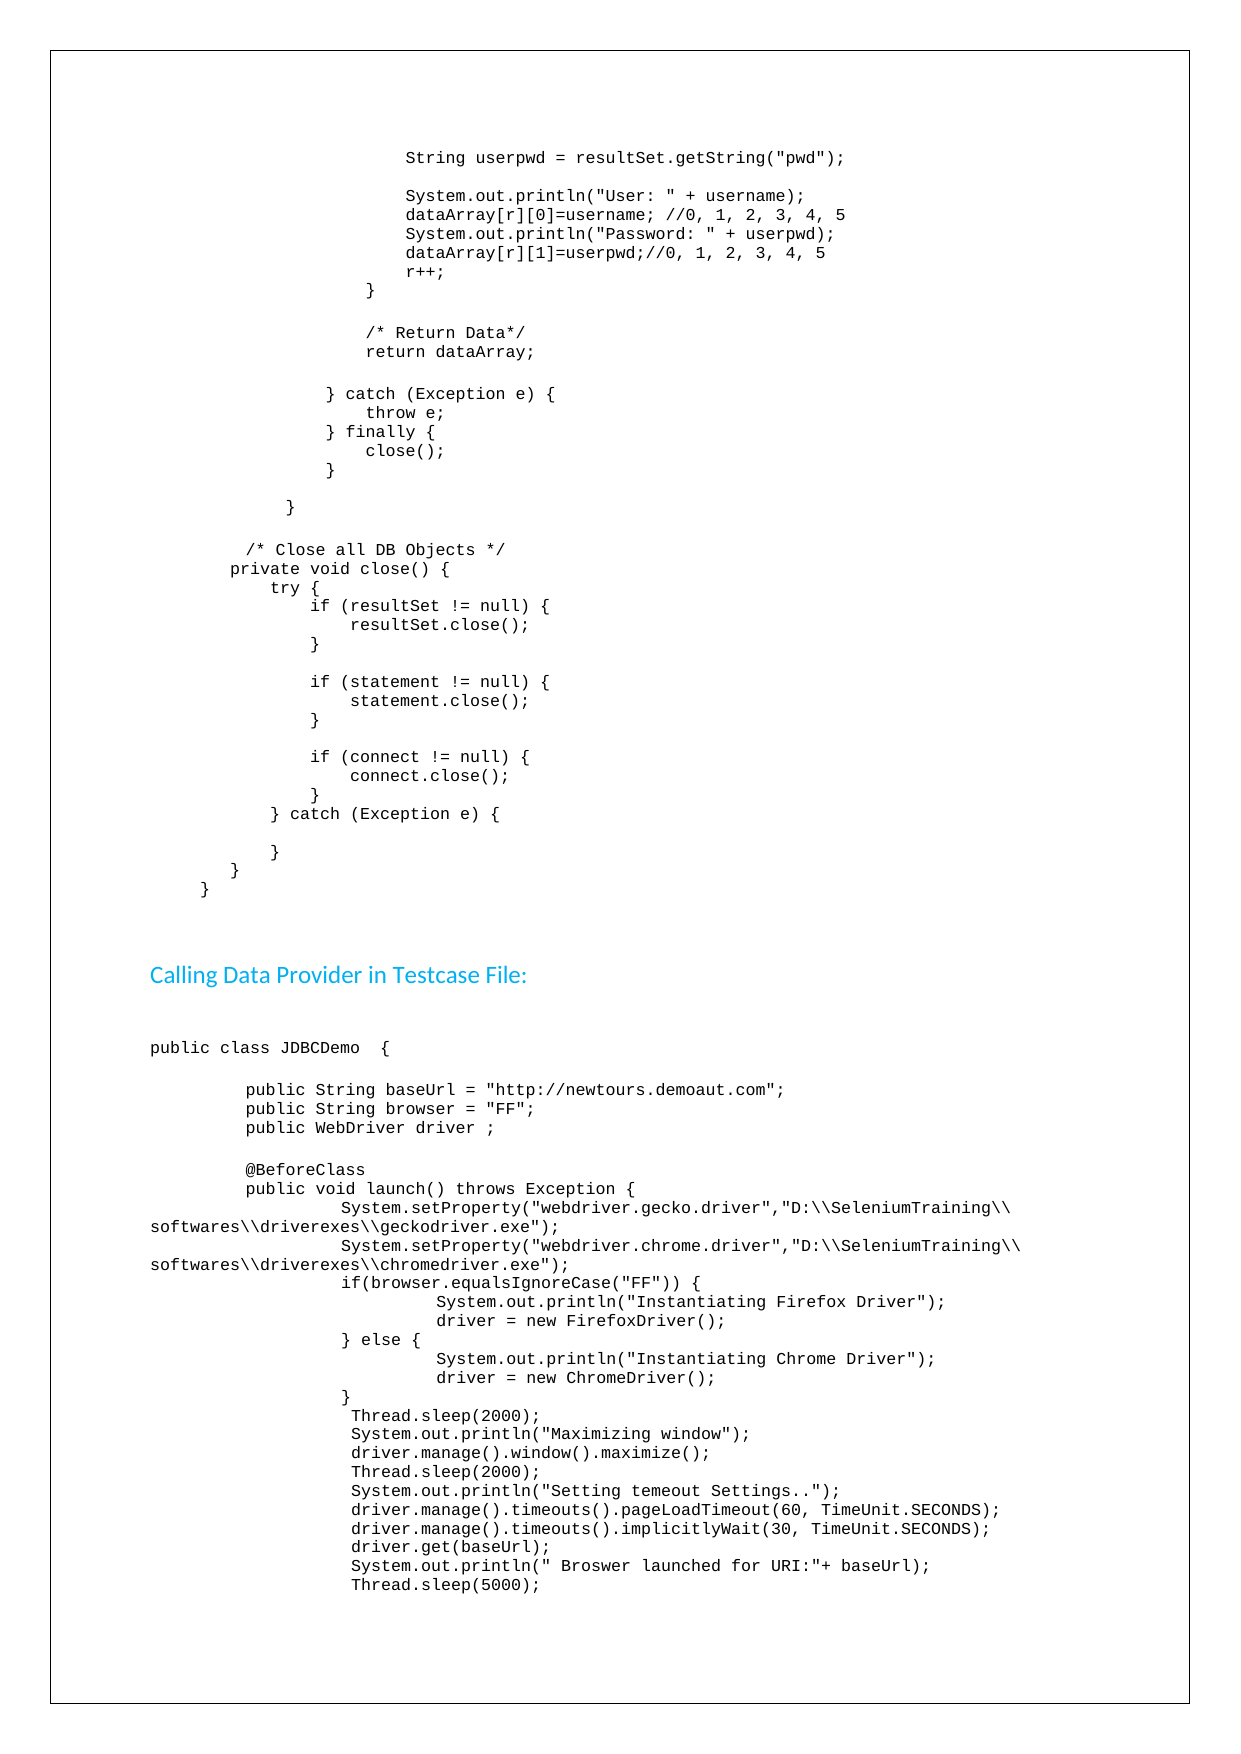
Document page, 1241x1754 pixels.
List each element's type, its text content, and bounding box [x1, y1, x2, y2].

text System.out.println("Maximizing window"); [150, 1426, 1090, 1445]
text System.out.println("Instantiating Chrome Driver"); [150, 1351, 1090, 1369]
text Calling Data Provider in Testcase File: [150, 959, 1090, 990]
text } [150, 881, 1090, 900]
text private void close() { [150, 560, 1090, 579]
text } else { [150, 1332, 1090, 1351]
text dataArray[r][1]=userpwd;//0, 1, 2, 3, 4, 5 [150, 244, 1090, 263]
text } catch (Exception e) { [150, 805, 1090, 824]
text } [150, 843, 1090, 862]
text public class JDBCDemo { [150, 1039, 1090, 1058]
text driver.manage().timeouts().pageLoadTimeout(60, TimeUnit.SECONDS); [150, 1501, 1090, 1520]
text System.out.println(" Broswer launched for URI:"+ baseUrl); [150, 1558, 1090, 1577]
text driver.get(baseUrl); [150, 1539, 1090, 1558]
text driver.manage().window().maximize(); [150, 1445, 1090, 1464]
text try { [150, 579, 1090, 598]
text public WebDriver driver ; [150, 1119, 1090, 1138]
text close(); [150, 442, 1090, 461]
text if (connect != null) { [150, 749, 1090, 768]
text System.out.println("Instantiating Firefox Driver"); [150, 1294, 1090, 1313]
text r++; [150, 263, 1090, 282]
text driver.manage().timeouts().implicitlyWait(30, TimeUnit.SECONDS); [150, 1520, 1090, 1539]
text resultSet.close(); [150, 617, 1090, 636]
text dataArray[r][0]=username; //0, 1, 2, 3, 4, 5 [150, 207, 1090, 225]
text } [150, 862, 1090, 881]
text System.out.println("Password: " + userpwd); [150, 225, 1090, 244]
text public String baseUrl = "http://newtours.demoaut.com"; [150, 1082, 1090, 1101]
text if (statement != null) { [150, 673, 1090, 692]
text } [150, 461, 1090, 480]
text Thread.sleep(5000); [150, 1577, 1090, 1596]
text } finally { [150, 423, 1090, 442]
text if(browser.equalsIgnoreCase("FF")) { [150, 1275, 1090, 1294]
text } [150, 787, 1090, 805]
text System.out.println("User: " + username); [150, 188, 1090, 207]
text System.setProperty("webdriver.gecko.driver","D:\\SeleniumTraining\\softwares\\driverexes\\geckodriver.exe"); [150, 1200, 1090, 1237]
text driver = new ChromeDriver(); [150, 1369, 1090, 1388]
text public void launch() throws Exception { [150, 1181, 1090, 1200]
text if (resultSet != null) { [150, 598, 1090, 617]
text System.setProperty("webdriver.chrome.driver","D:\\SeleniumTraining\\softwares\\driverexes\\chromedriver.exe"); [150, 1237, 1090, 1275]
text System.out.println("Setting temeout Settings.."); [150, 1482, 1090, 1501]
text } [150, 499, 1090, 518]
text } [150, 636, 1090, 654]
text Thread.sleep(2000); [150, 1407, 1090, 1426]
text public String browser = "FF"; [150, 1101, 1090, 1119]
text /* Close all DB Objects */ [150, 541, 1090, 560]
text @BeforeClass [150, 1162, 1090, 1181]
text } catch (Exception e) { [150, 386, 1090, 405]
text statement.close(); [150, 692, 1090, 711]
text driver = new FirefoxDriver(); [150, 1313, 1090, 1332]
text String userpwd = resultSet.getString("pwd"); [150, 150, 1090, 169]
text } [150, 1388, 1090, 1407]
text } [150, 711, 1090, 730]
text Thread.sleep(2000); [150, 1464, 1090, 1482]
text return dataArray; [150, 343, 1090, 362]
text } [150, 282, 1090, 301]
text /* Return Data*/ [150, 324, 1090, 343]
text throw e; [150, 405, 1090, 423]
text connect.close(); [150, 768, 1090, 787]
